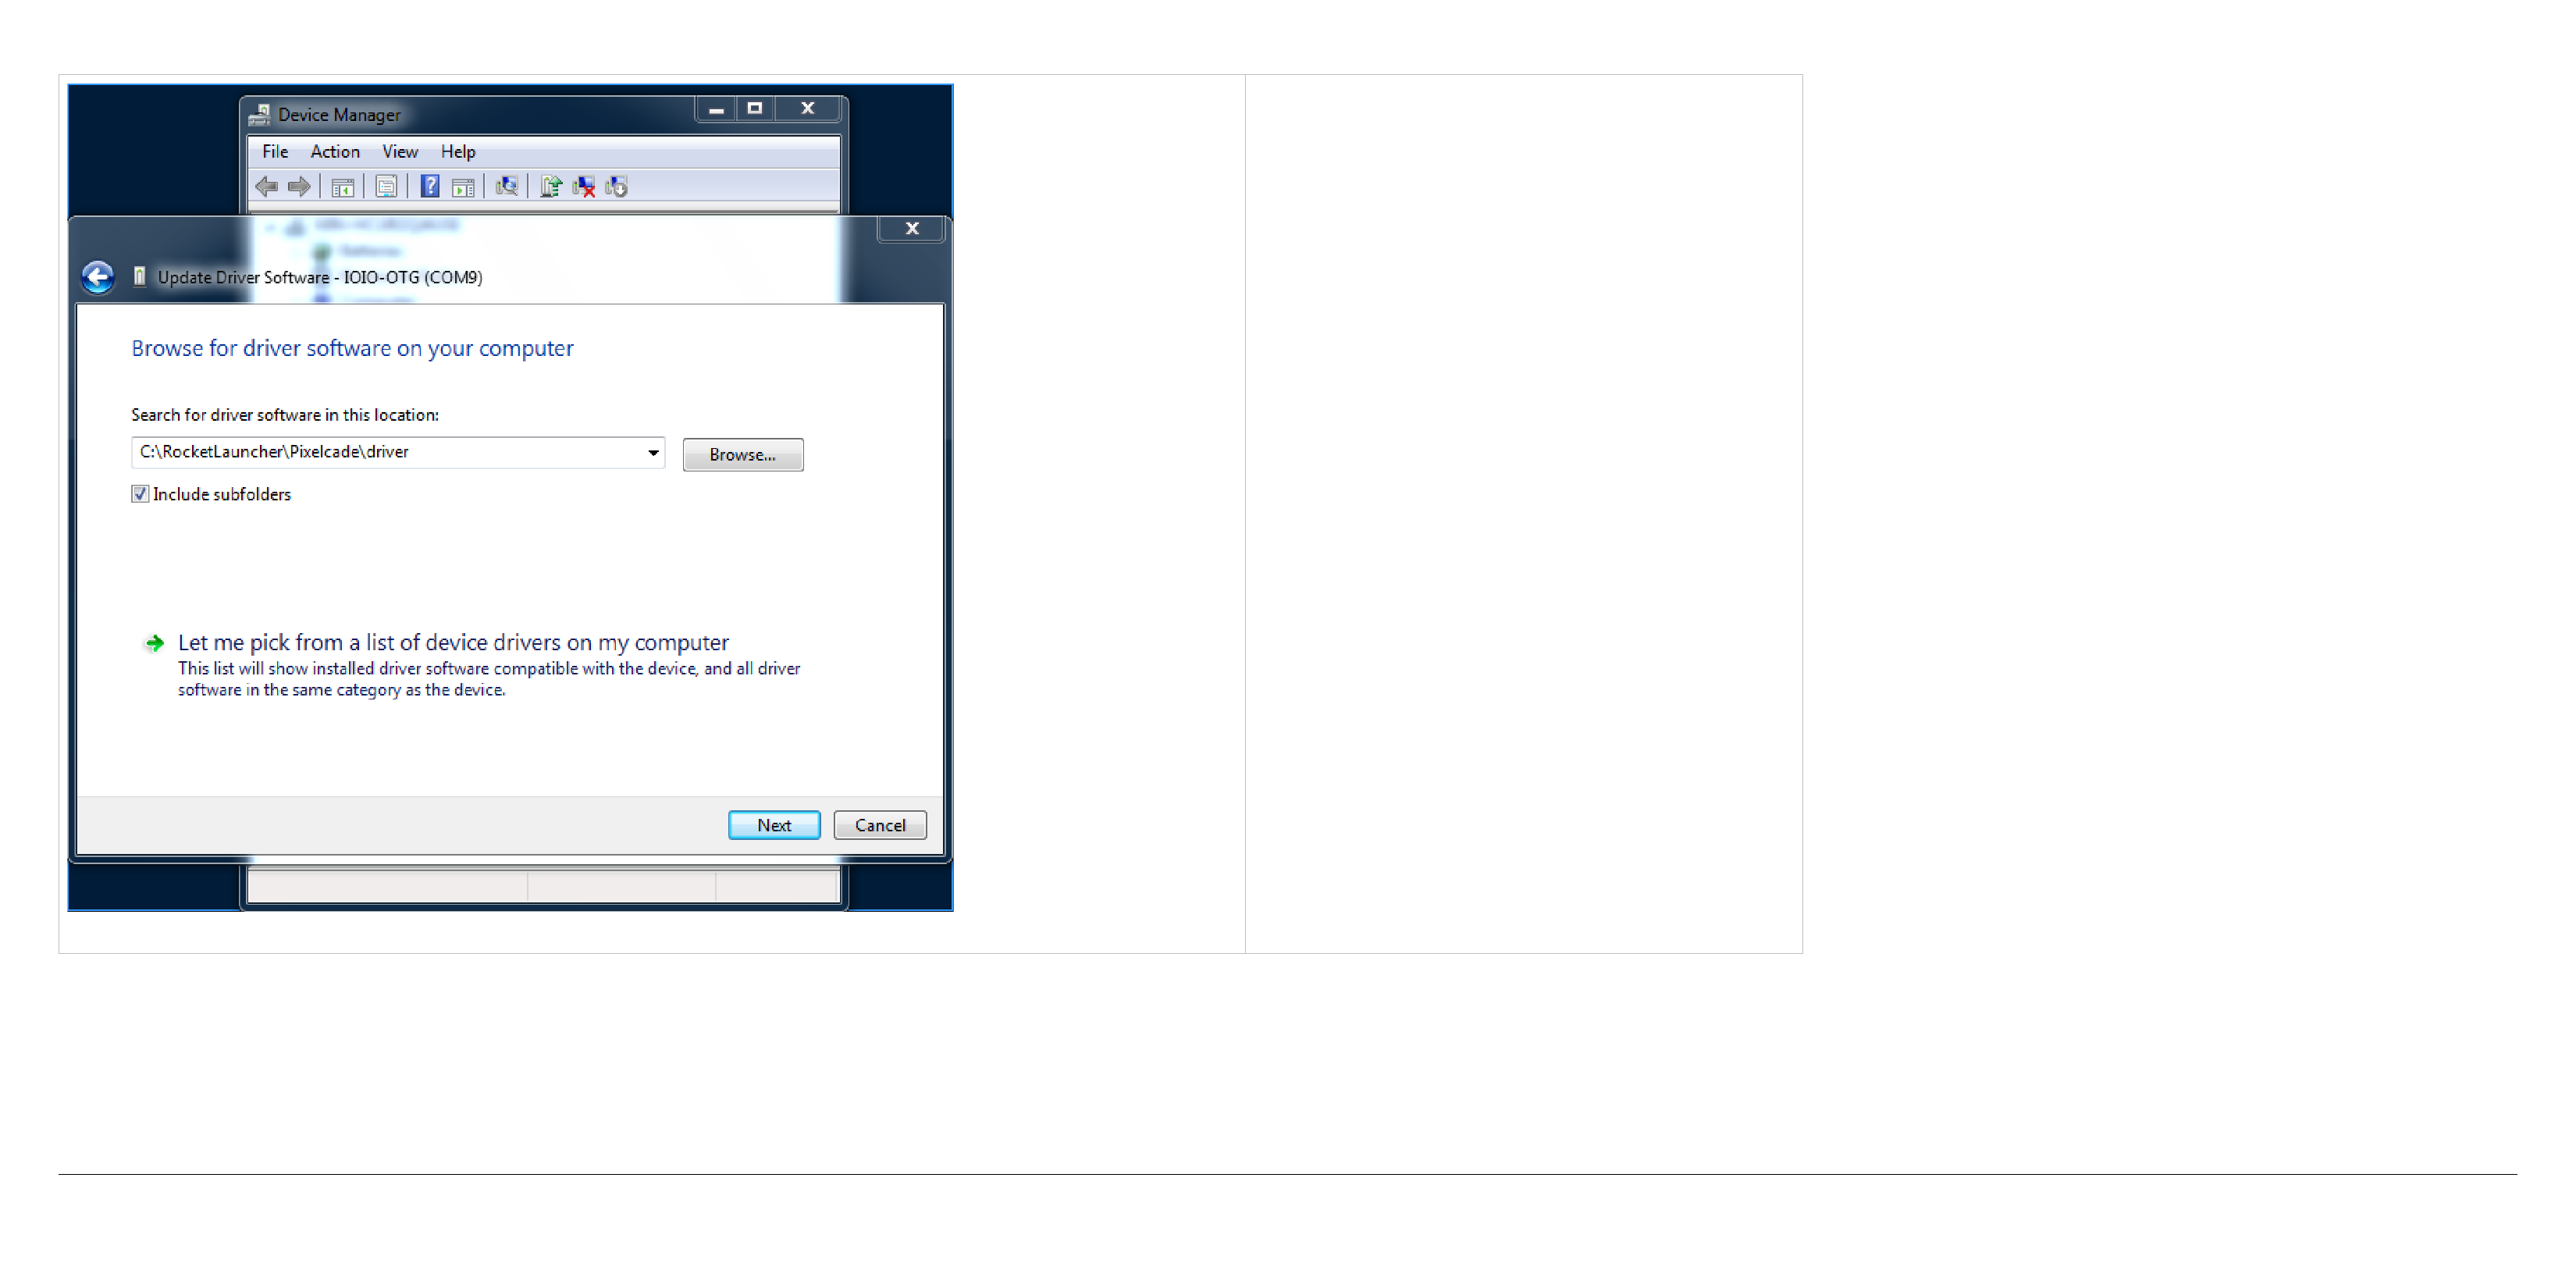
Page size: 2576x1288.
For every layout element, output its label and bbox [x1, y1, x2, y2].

table_cell [59, 75, 1245, 953]
picture [67, 84, 954, 912]
table_cell [1246, 75, 1802, 953]
